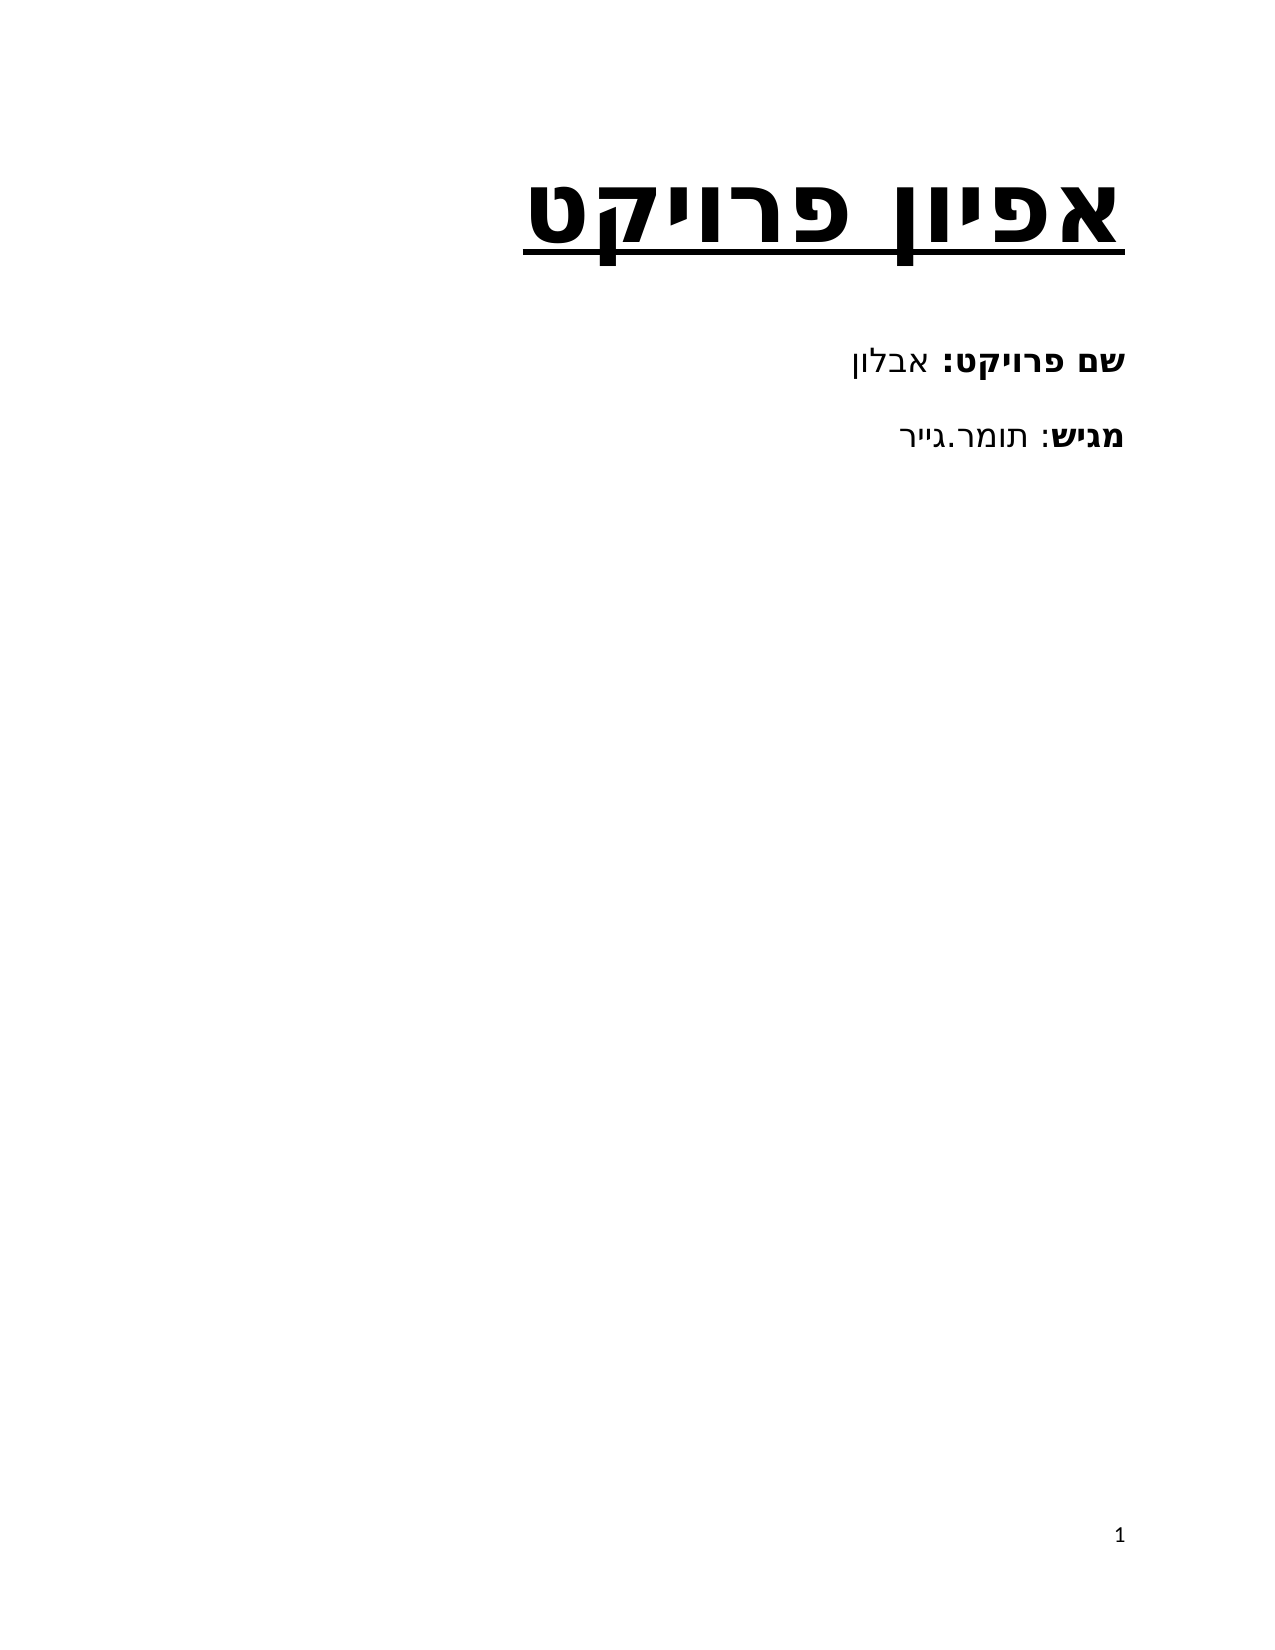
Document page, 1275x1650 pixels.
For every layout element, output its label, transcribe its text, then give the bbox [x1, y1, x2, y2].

text מגיש: תומר.גייר [150, 416, 1125, 455]
text אפיון פרויקט [150, 150, 1125, 266]
text שם פרויקט: אבלון [150, 341, 1125, 380]
